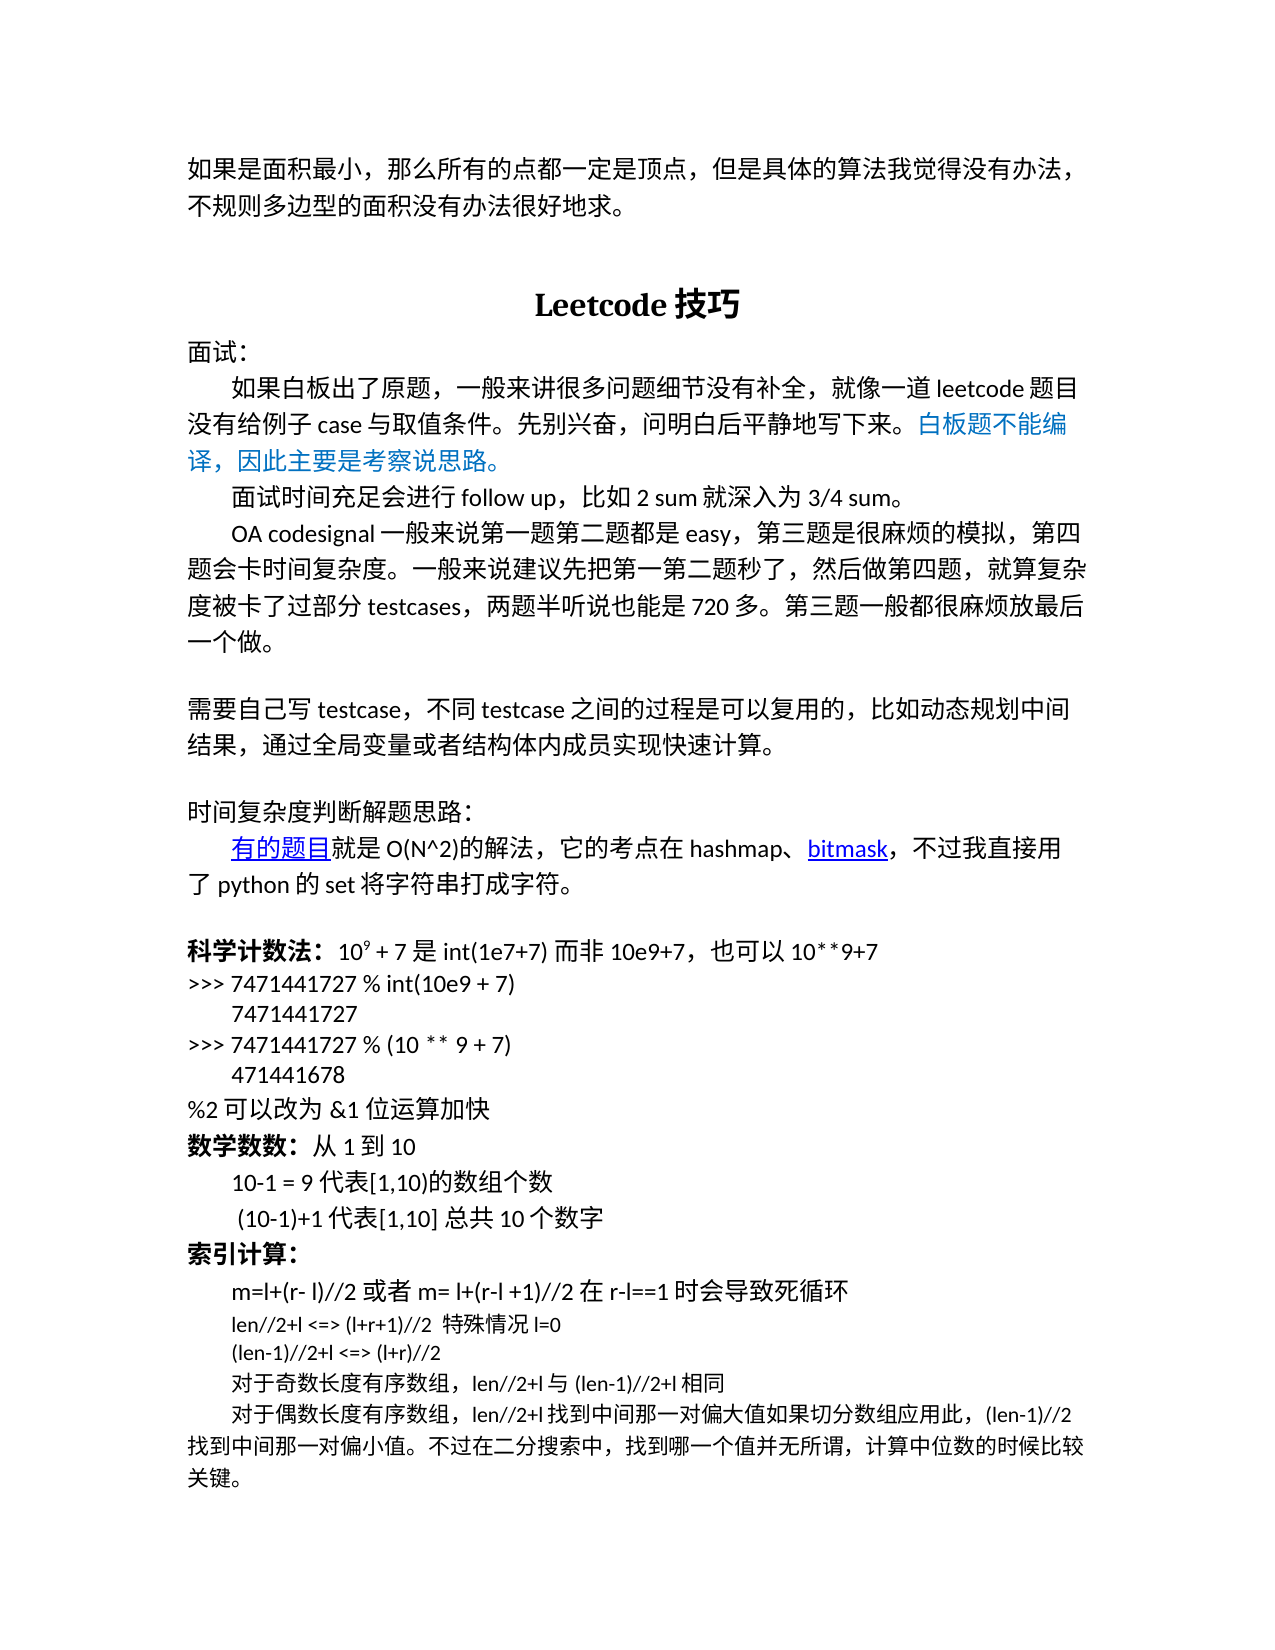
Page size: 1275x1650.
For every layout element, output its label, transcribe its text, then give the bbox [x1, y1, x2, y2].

text 对于奇数长度有序数组，len//2+l与 (len-1)//2+l 相同 [187, 1366, 1087, 1397]
text 如果是面积最小，那么所有的点都一定是顶点，但是具体的算法我觉得没有办法，不规则多边型的面积没有办法很好地求。 [187, 150, 1087, 222]
text m=l+(r- l)//2 或者m= l+(r-l +1)//2 在r-l==1时会导致死循环 [187, 1271, 1087, 1307]
text 471441678 [187, 1059, 1087, 1090]
text 时间复杂度判断解题思路： [187, 792, 1087, 828]
text >>> 7471441727 % (10 ** 9 + 7) [187, 1029, 1087, 1059]
text 数学数数：从1到10 [187, 1126, 1087, 1162]
text 需要自己写testcase，不同testcase之间的过程是可以复用的，比如动态规划中间结果，通过全局变量或者结构体内成员实现快速计算。 [187, 689, 1087, 762]
text 面试时间充足会进行follow up，比如2 sum就深入为3/4 sum。 [187, 477, 1087, 514]
text 有的题目就是O(N^2)的解法，它的考点在hashmap、bitmask，不过我直接用了python的set将字符串打成字符。 [187, 828, 1087, 901]
text 对于偶数长度有序数组，len//2+l找到中间那一对偏大值如果切分数组应用此，(len-1)//2找到中间那一对偏小值。不过在二分搜索中，找到哪一个值并无所谓，计算中位数的时候比较关键。 [187, 1397, 1087, 1492]
text 索引计算： [187, 1235, 1087, 1271]
text 面试： [187, 332, 1087, 369]
text 10-1 = 9 代表[1,10)的数组个数 [187, 1162, 1087, 1199]
text (len-1)//2+l <=> (l+r)//2 [187, 1339, 1087, 1366]
text 7471441727 [187, 998, 1087, 1029]
text OA codesignal一般来说第一题第二题都是easy，第三题是很麻烦的模拟，第四题会卡时间复杂度。一般来说建议先把第一第二题秒了，然后做第四题，就算复杂度被卡了过部分testcases，两题半听说也能是720多。第三题一般都很麻烦放最后一个做。 [187, 514, 1087, 659]
text 如果白板出了原题，一般来讲很多问题细节没有补全，就像一道leetcode题目没有给例子case与取值条件。先别兴奋，问明白后平静地写下来。白板题不能编译，因此主要是考察说思路。 [187, 369, 1087, 477]
title Leetcode技巧 [187, 278, 1087, 326]
text (10-1)+1 代表[1,10] 总共10个数字 [187, 1199, 1087, 1235]
text len//2+l <=> (l+r+1)//2 特殊情况l=0 [187, 1307, 1087, 1339]
text >>> 7471441727 % int(10e9 + 7) [187, 968, 1087, 998]
text %2 可以改为 &1 位运算加快 [187, 1090, 1087, 1126]
text 科学计数法：109 + 7 是 int(1e7+7) 而非 10e9+7，也可以10**9+7 [187, 932, 1087, 968]
